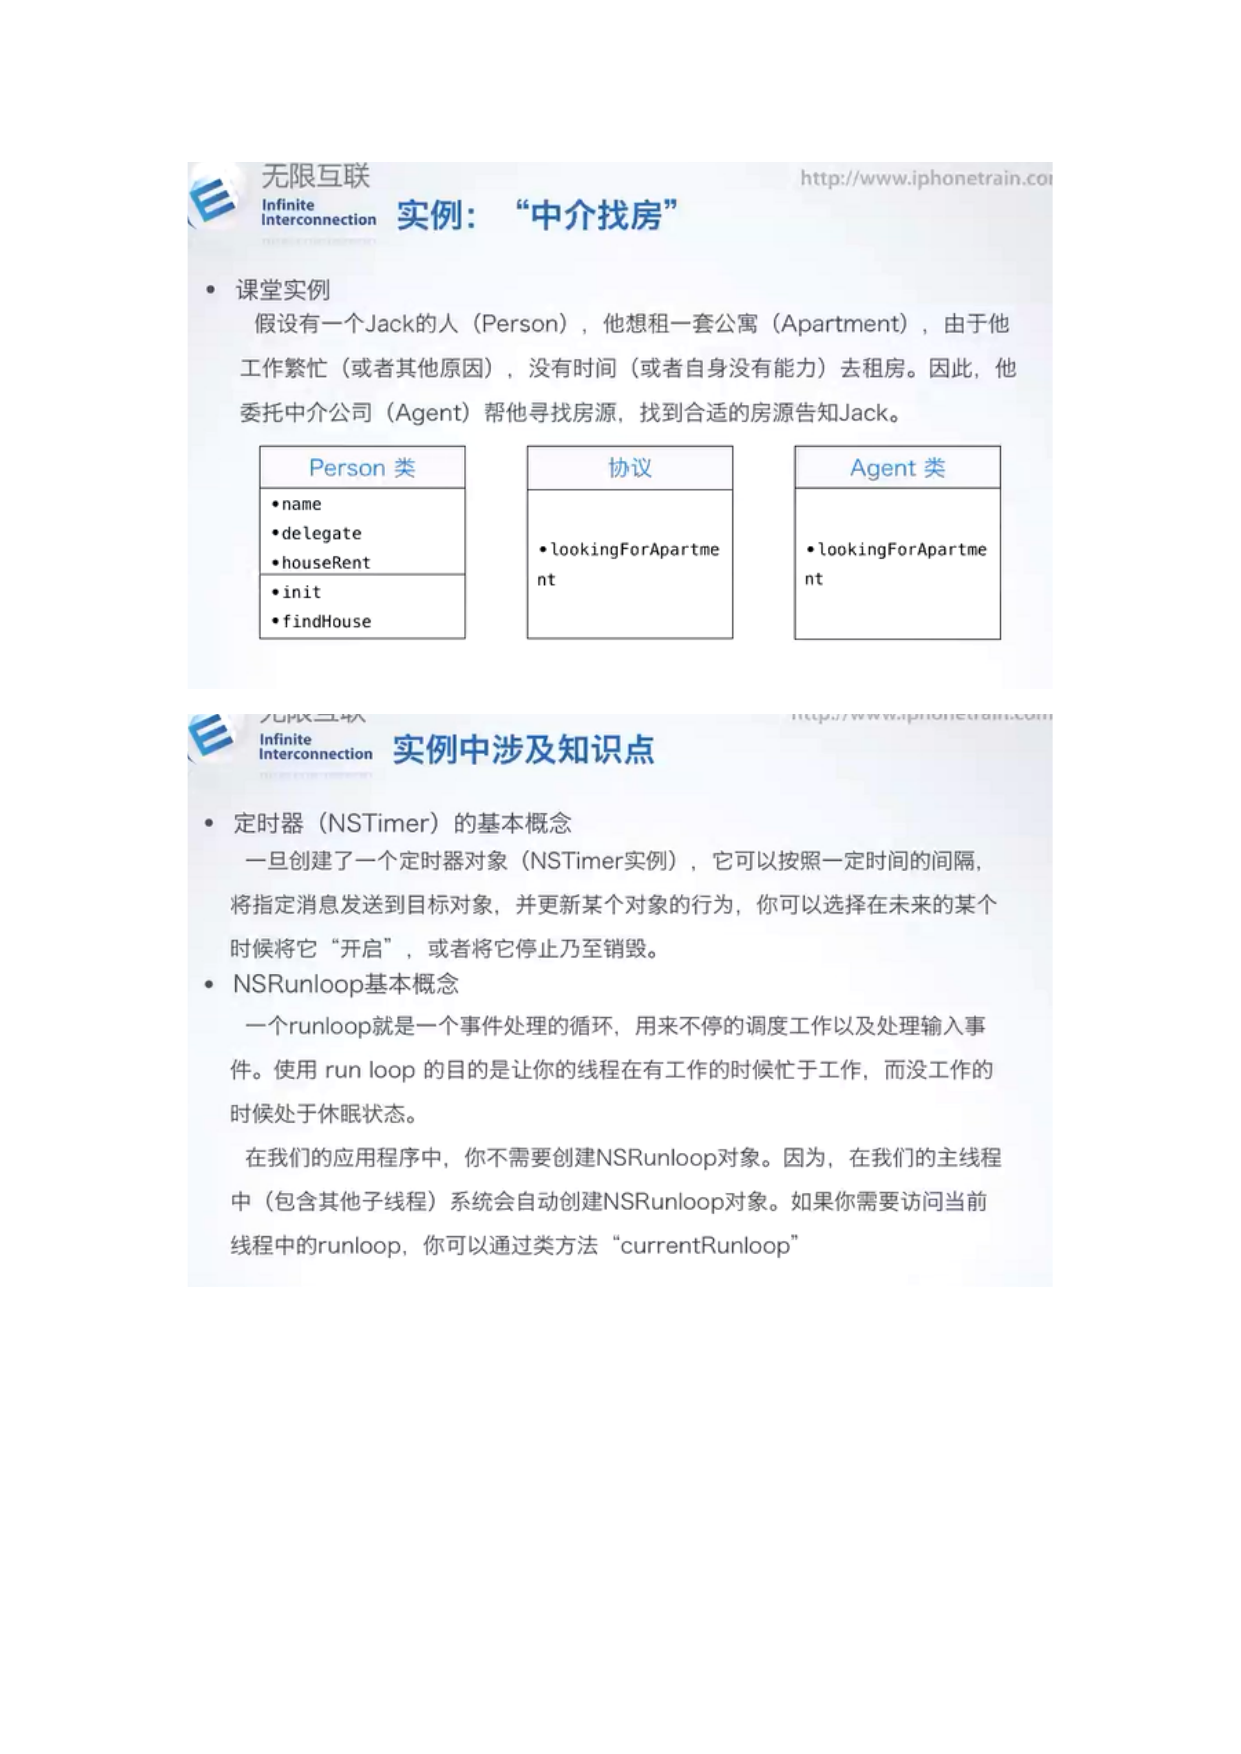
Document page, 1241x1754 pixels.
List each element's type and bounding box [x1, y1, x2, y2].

picture [187, 162, 1053, 689]
picture [187, 714, 1053, 1287]
